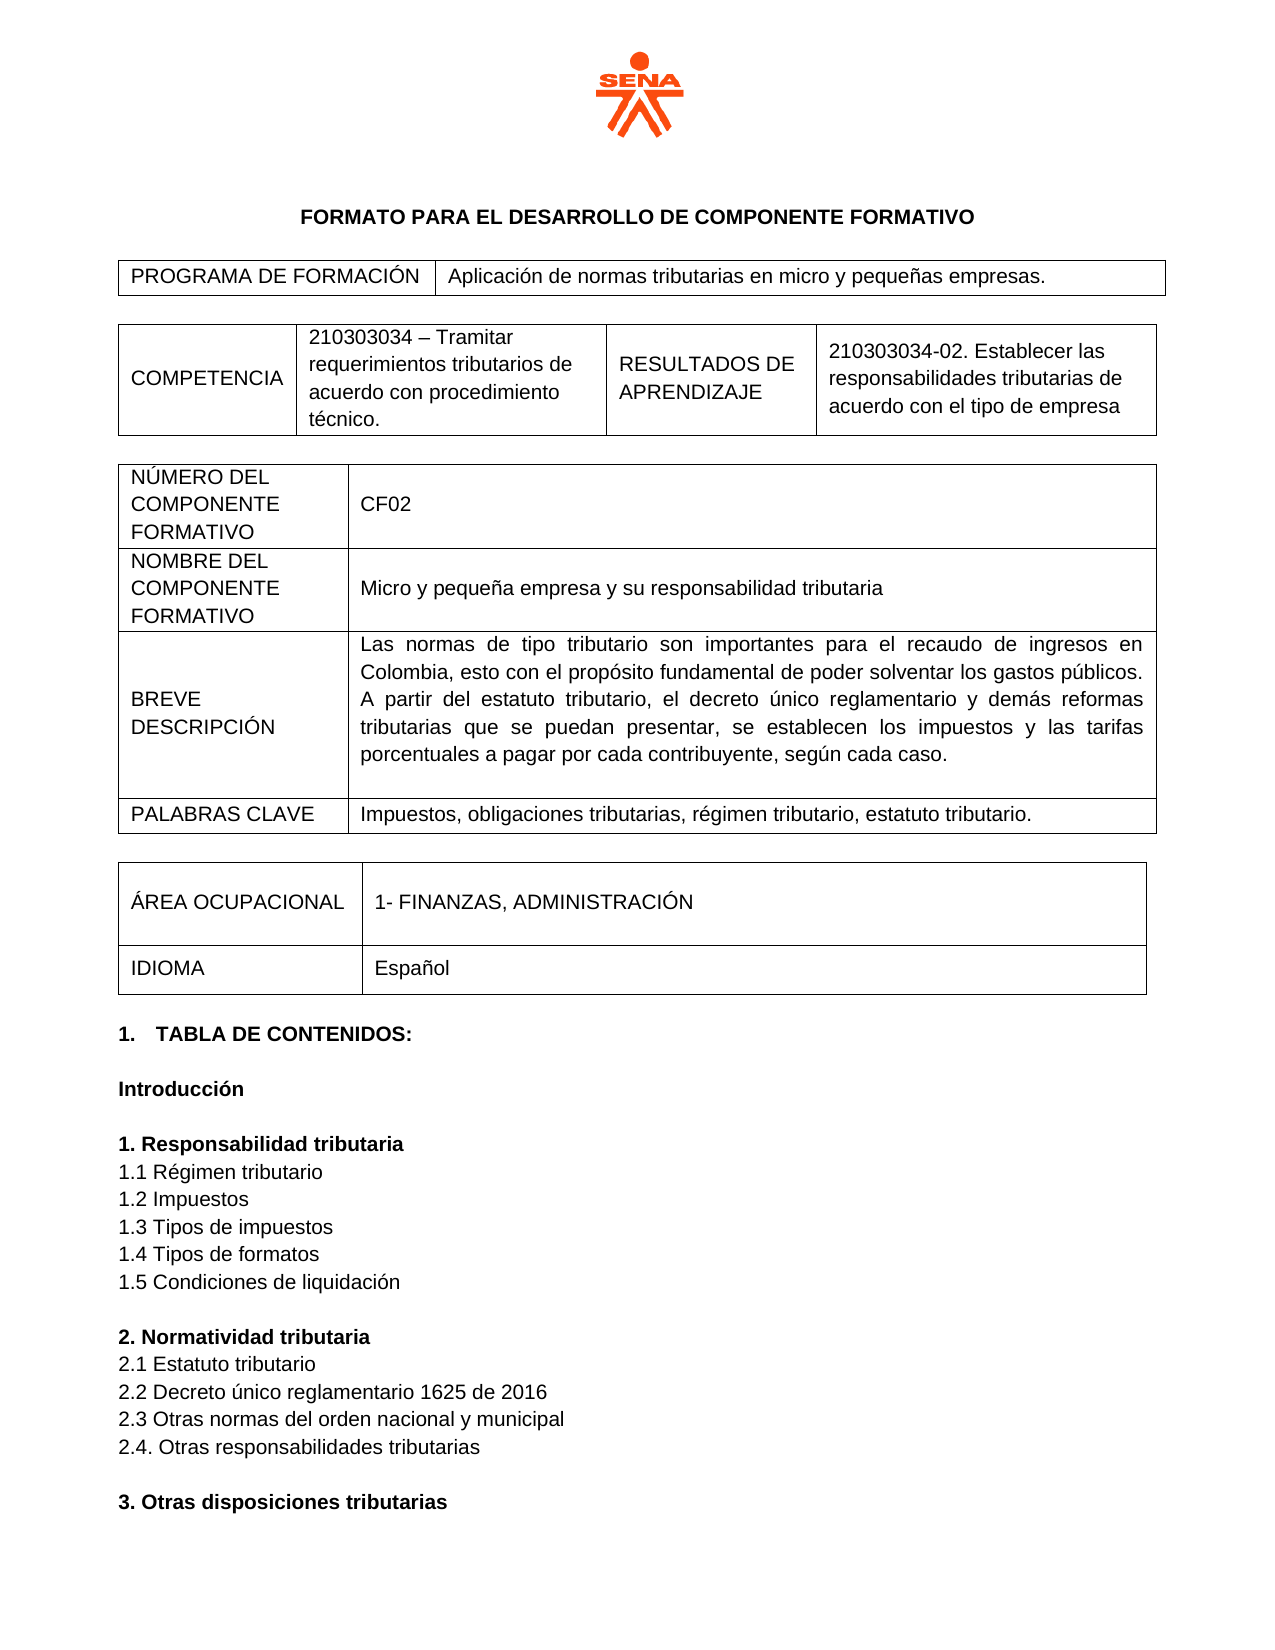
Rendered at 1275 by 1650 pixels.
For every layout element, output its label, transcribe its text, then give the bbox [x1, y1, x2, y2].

text 2.4. Otras responsabilidades tributarias [118, 1434, 1157, 1458]
table_header NÚMERO DEL COMPONENTE FORMATIVO [119, 465, 348, 547]
text 1.4 Tipos de formatos [118, 1242, 1157, 1266]
table_header 1- FINANZAS, ADMINISTRACIÓN [363, 863, 1146, 945]
picture [585, 48, 690, 142]
text 1. Responsabilidad tributaria [118, 1132, 1157, 1156]
table_cell PALABRAS CLAVE [119, 799, 348, 833]
text 2.3 Otras normas del orden nacional y municipal [118, 1407, 1157, 1431]
text 2.2 Decreto único reglamentario 1625 de 2016 [118, 1379, 1157, 1403]
table_cell BREVE DESCRIPCIÓN [119, 632, 348, 798]
text 2. Normatividad tributaria [118, 1324, 1157, 1348]
text 1.2 Impuestos [118, 1187, 1157, 1211]
table_cell Las normas de tipo tributario son importantes para el recaudo de ingresos en Colombia, esto con el propósito fundamental de poder solventar los gastos públicos. A partir del estatuto tributario, el decreto único reglamentario y demás reformas tributarias que se puedan presentar, se establecen los impuestos y las tarifas porcentuales a pagar por cada contribuyente, según cada caso. [349, 632, 1156, 798]
table_cell Español [363, 946, 1146, 993]
table_cell Micro y pequeña empresa y su responsabilidad tributaria [349, 549, 1156, 631]
table_header Aplicación de normas tributarias en micro y pequeñas empresas. [436, 261, 1165, 295]
table_header PROGRAMA DE FORMACIÓN [119, 261, 435, 295]
list TABLA DE CONTENIDOS: [118, 1022, 1157, 1046]
text Introducción [118, 1077, 1157, 1101]
text 2.1 Estatuto tributario [118, 1352, 1157, 1376]
table_header COMPETENCIA [119, 325, 296, 435]
table_header 210303034 – Tramitar requerimientos tributarios de acuerdo con procedimiento técnico. [297, 325, 606, 435]
table_header RESULTADOS DE APRENDIZAJE [607, 325, 816, 435]
table_header 210303034-02. Establecer las responsabilidades tributarias de acuerdo con el tipo de empresa [817, 325, 1156, 435]
text 1.5 Condiciones de liquidación [118, 1269, 1157, 1293]
text 1.3 Tipos de impuestos [118, 1214, 1157, 1238]
text FORMATO PARA EL DESARROLLO DE COMPONENTE FORMATIVO [118, 205, 1157, 229]
table_header ÁREA OCUPACIONAL [119, 863, 362, 945]
text 3. Otras disposiciones tributarias [118, 1489, 1157, 1513]
text 1.1 Régimen tributario [118, 1159, 1157, 1183]
table_cell Impuestos, obligaciones tributarias, régimen tributario, estatuto tributario. [349, 799, 1156, 833]
table_cell IDIOMA [119, 946, 362, 993]
table_cell NOMBRE DEL COMPONENTE FORMATIVO [119, 549, 348, 631]
table_header CF02 [349, 465, 1156, 547]
